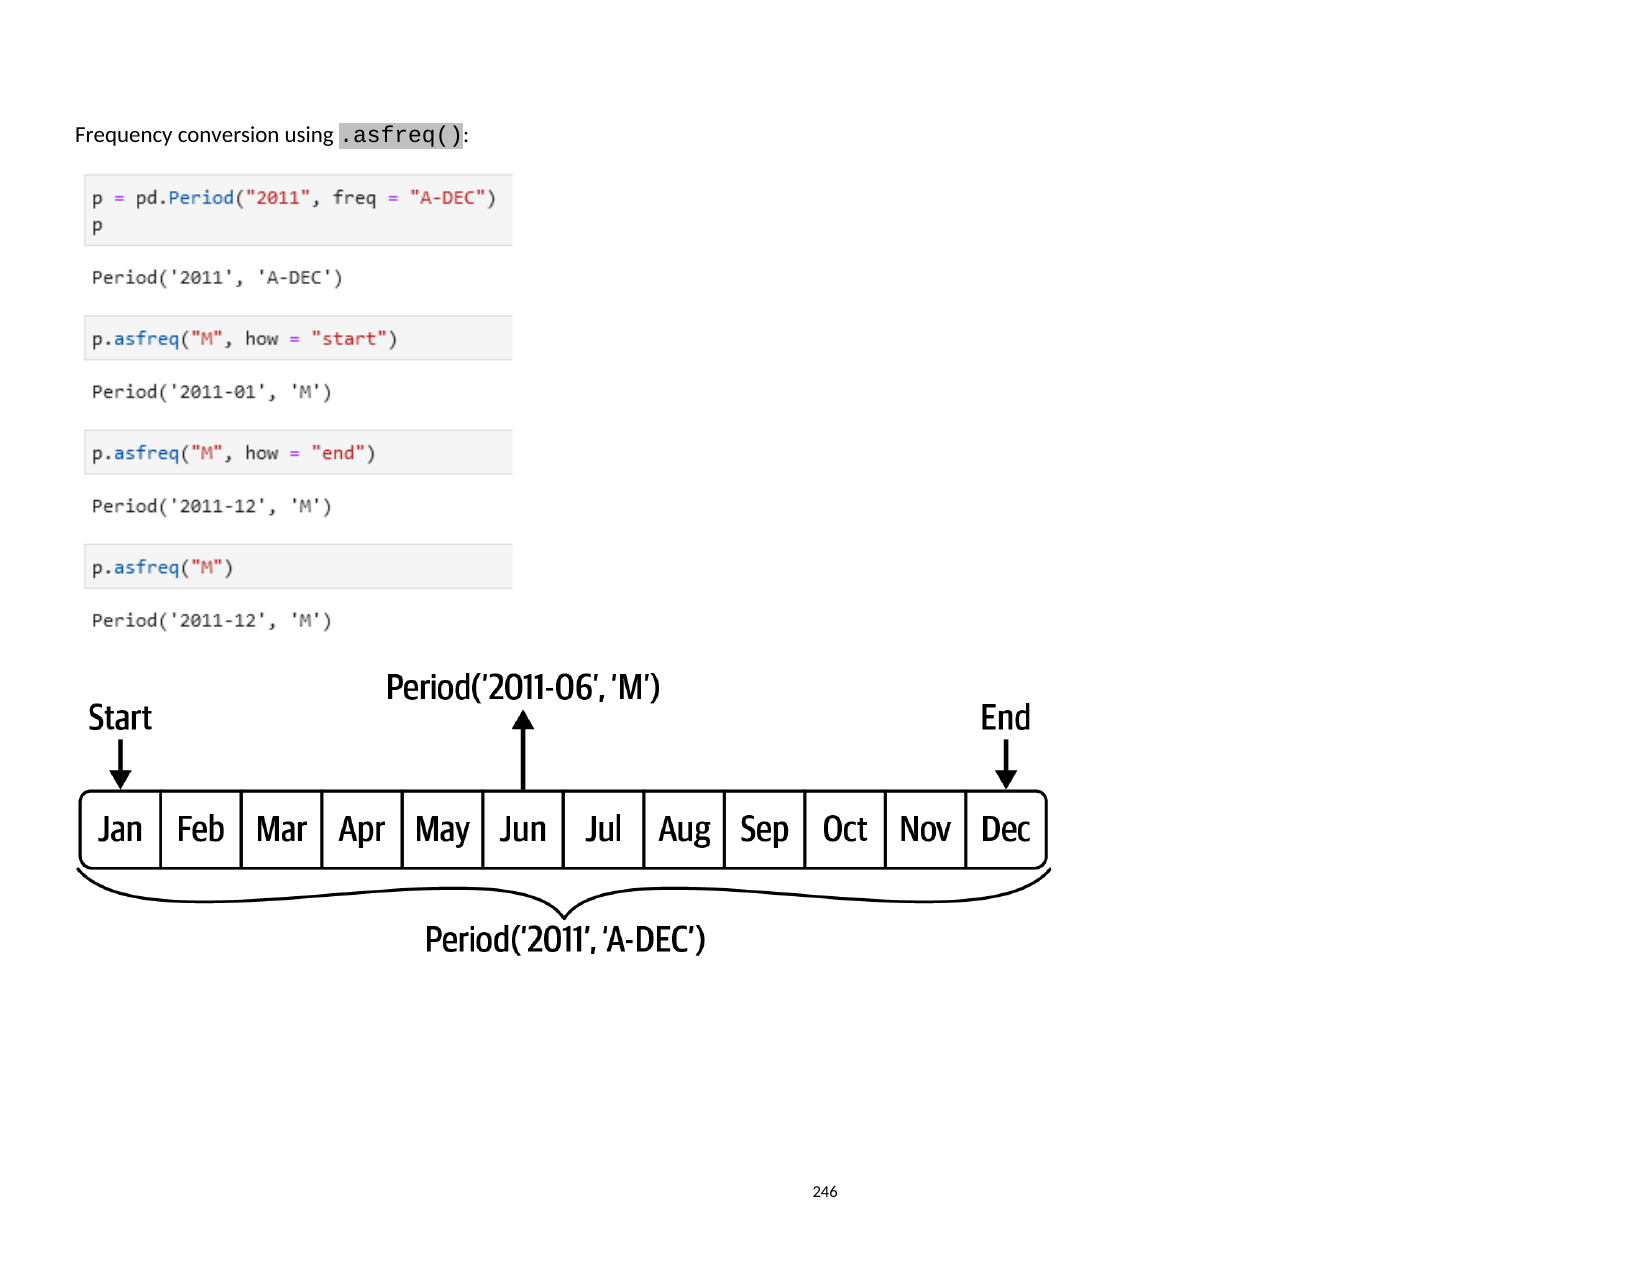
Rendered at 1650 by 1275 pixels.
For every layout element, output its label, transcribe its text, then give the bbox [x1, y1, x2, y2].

text Frequency conversion using .asfreq(): [75, 120, 1575, 149]
picture [75, 668, 1052, 959]
picture [75, 165, 513, 652]
